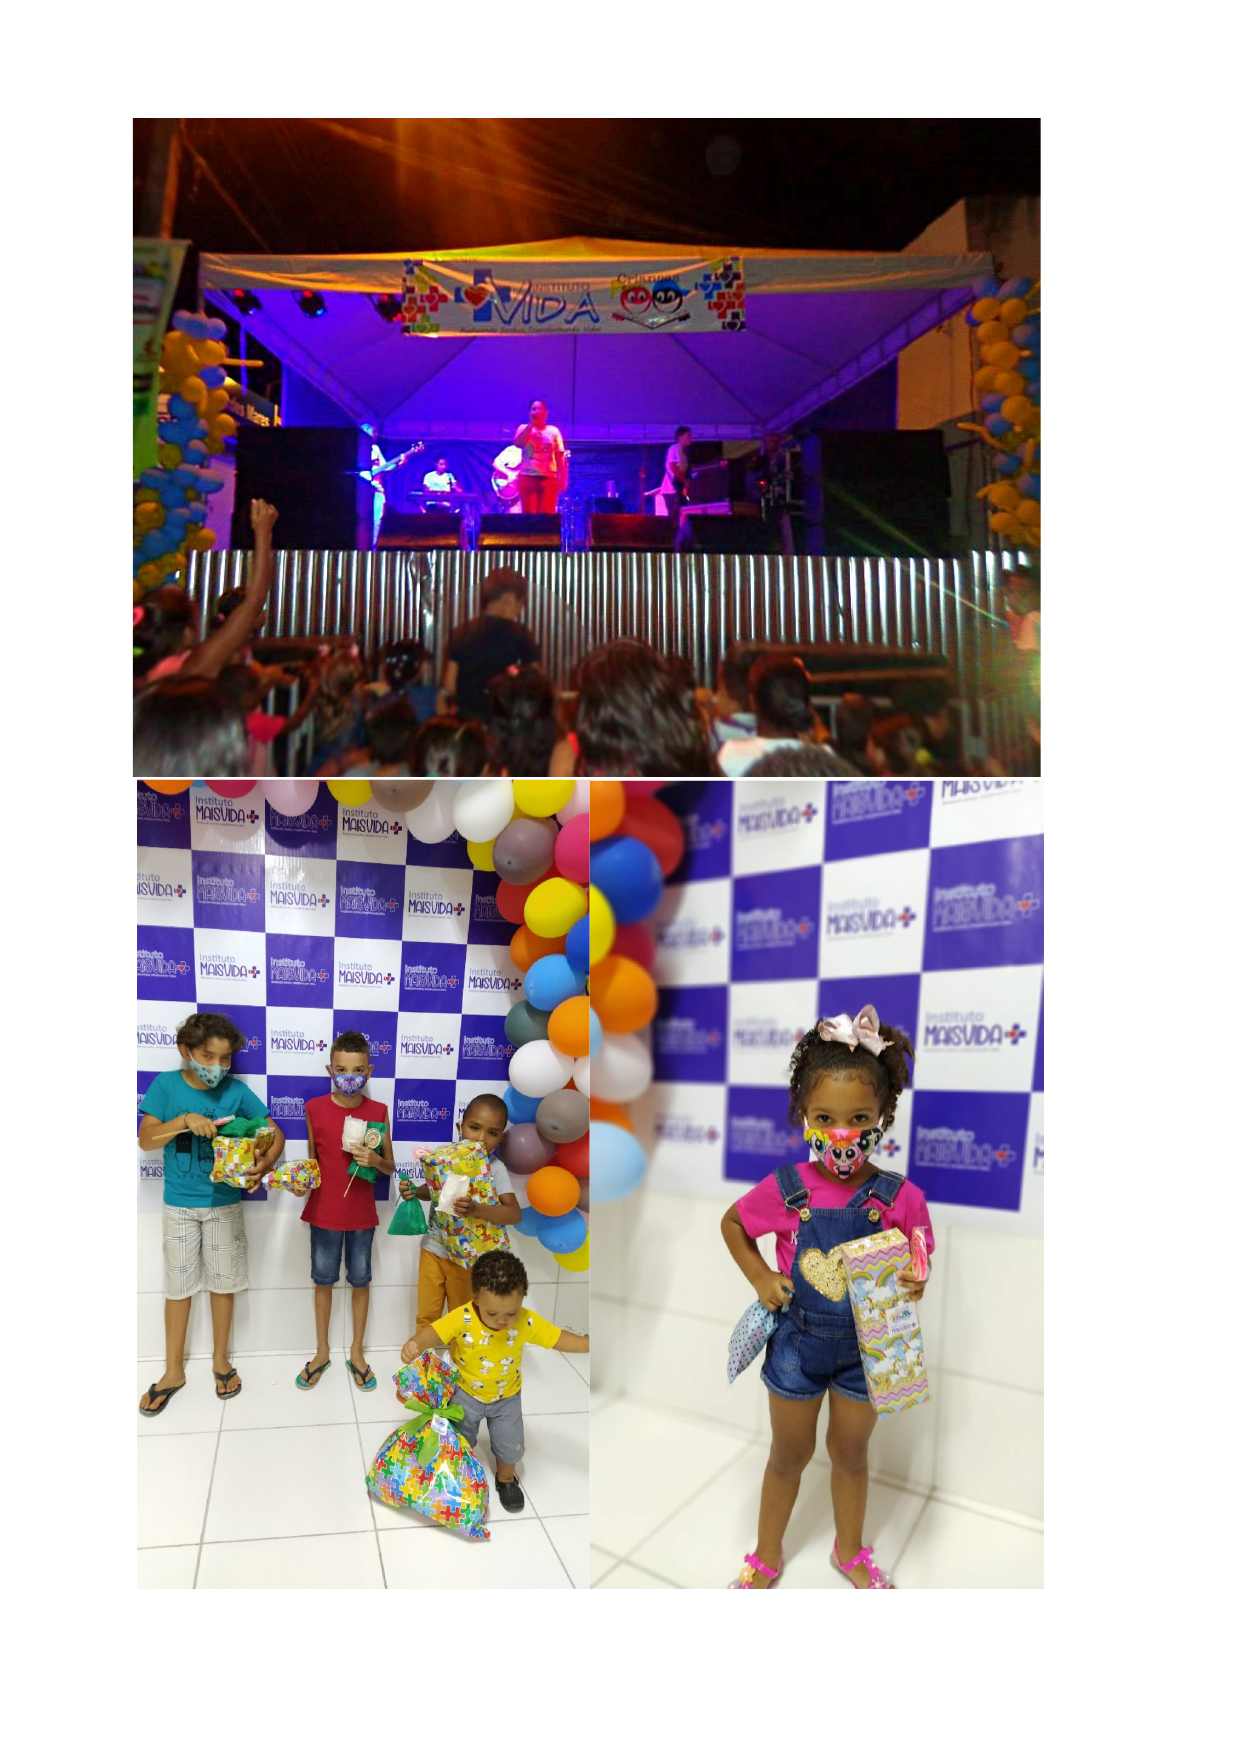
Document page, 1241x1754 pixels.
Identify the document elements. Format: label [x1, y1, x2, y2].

picture [137, 781, 1044, 1589]
picture [132, 118, 1041, 777]
